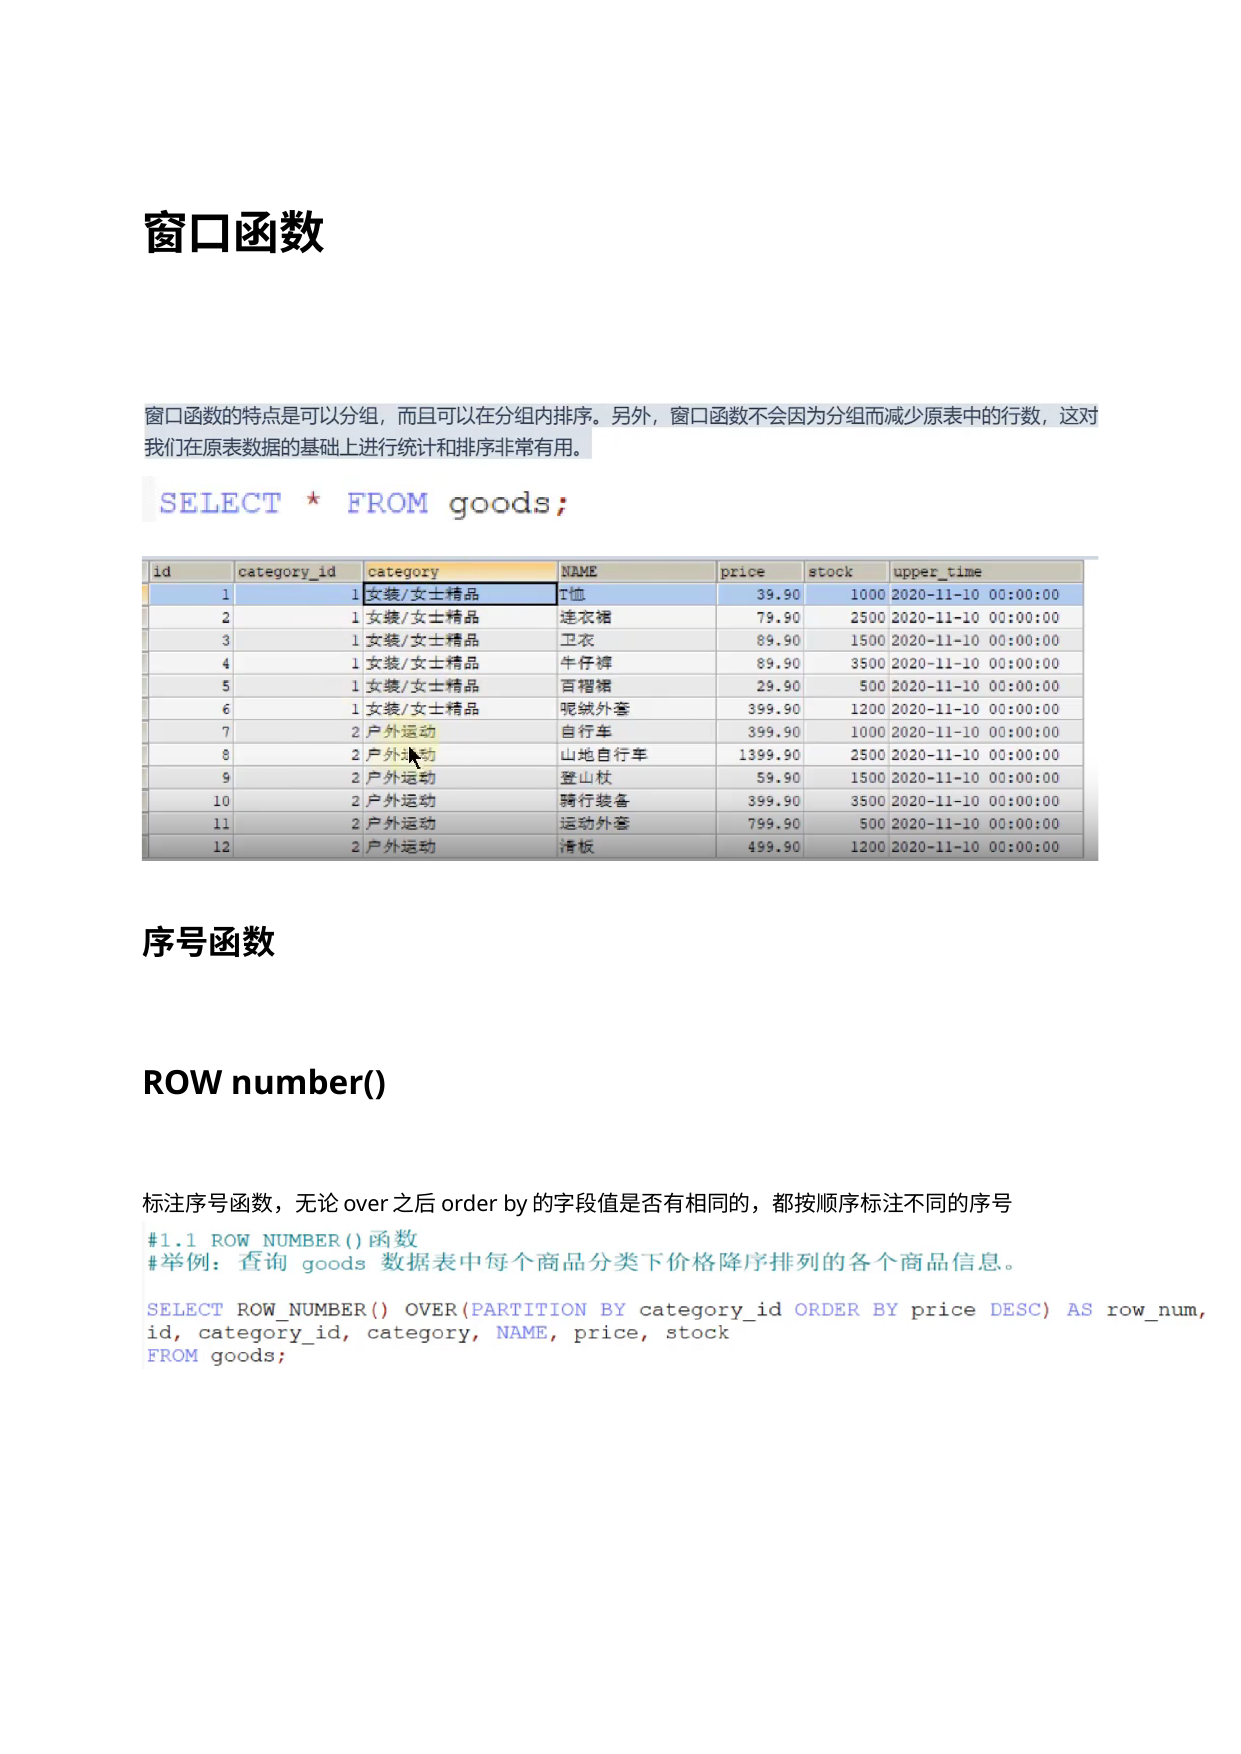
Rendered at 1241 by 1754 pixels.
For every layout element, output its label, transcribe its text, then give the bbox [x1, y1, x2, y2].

subtitle 窗口函数 [142, 190, 1098, 269]
picture [141, 476, 588, 522]
picture [141, 397, 1099, 470]
subtitle ROW number() [142, 1042, 1098, 1122]
picture [141, 556, 1099, 861]
text 标注序号函数，无论over之后order by的字段值是否有相同的，都按顺序标注不同的序号 [142, 1182, 1098, 1221]
picture [141, 1221, 1209, 1369]
subtitle 序号函数 [142, 901, 1098, 980]
